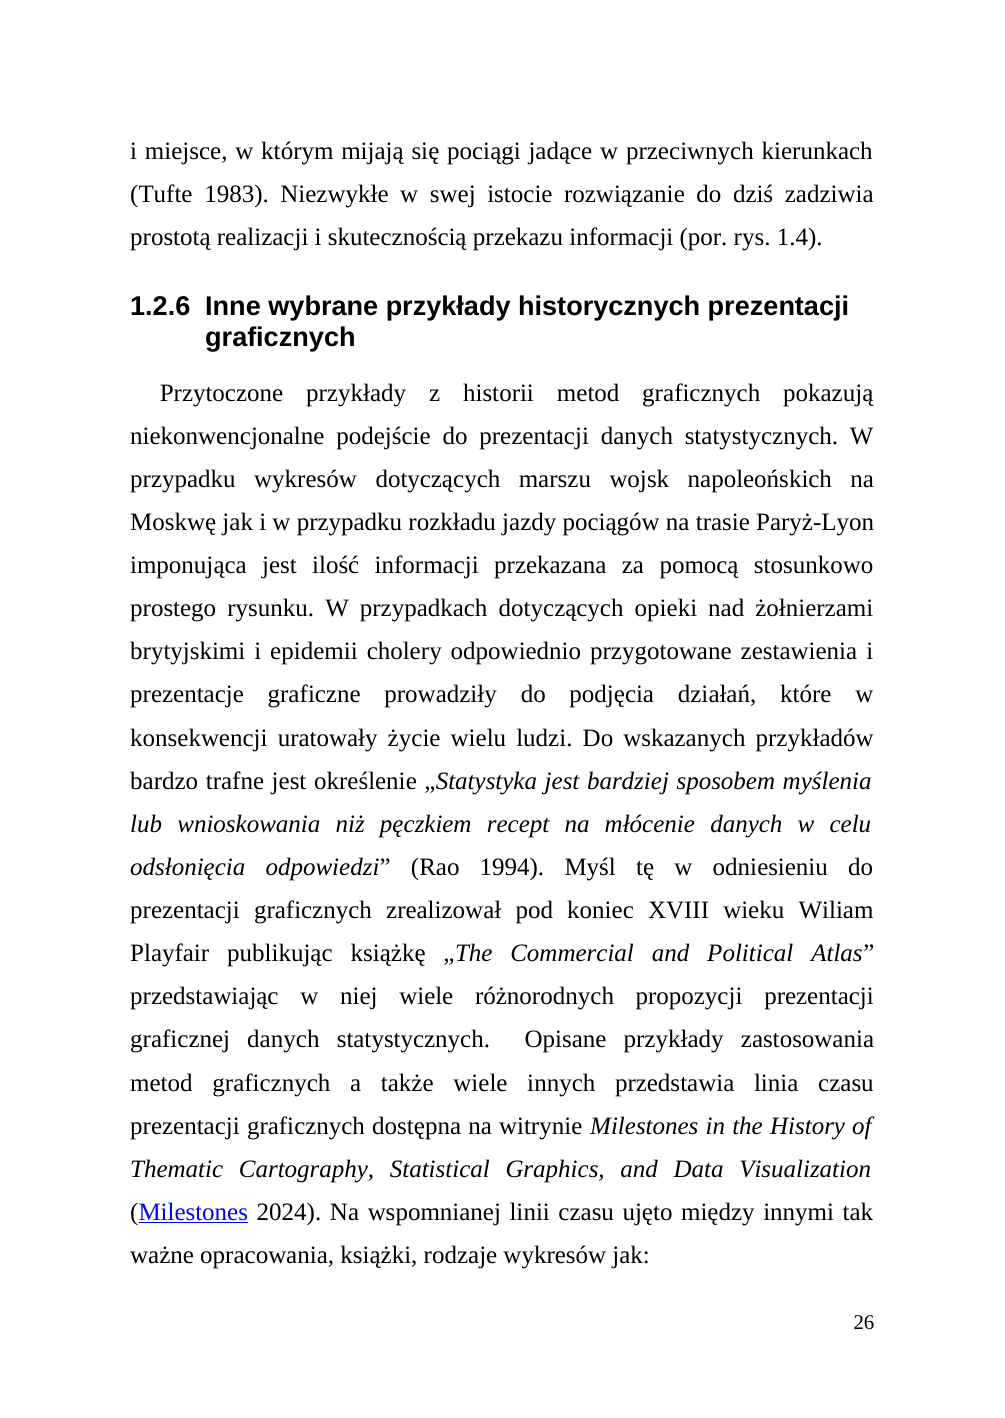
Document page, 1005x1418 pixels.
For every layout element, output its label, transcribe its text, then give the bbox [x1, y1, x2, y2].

text Przytoczone przykłady z historii metod graficznych pokazują niekonwencjonalne podejście do prezentacji danych statystycznych. W przypadku wykresów dotyczących marszu wojsk napoleońskich na Moskwę jak i w przypadku rozkładu jazdy pociągów na trasie Paryż-Lyon imponująca jest ilość informacji przekazana za pomocą stosunkowo prostego rysunku. W przypadkach dotyczących opieki nad żołnierzami brytyjskimi i epidemii cholery odpowiednio przygotowane zestawienia i prezentacje graficzne prowadziły do podjęcia działań, które w konsekwencji uratowały życie wielu ludzi. Do wskazanych przykładów bardzo trafne jest określenie „Statystyka jest bardziej sposobem myślenia lub wnioskowania niż pęczkiem recept na młócenie danych w celu odsłonięcia odpowiedzi” (Rao 1994). Myśl tę w odniesieniu do prezentacji graficznych zrealizował pod koniec XVIII wieku Wiliam Playfair publikując książkę „The Commercial and Political Atlas” przedstawiając w niej wiele różnorodnych propozycji prezentacji graficznej danych statystycznych. Opisane przykłady zastosowania metod graficznych a także wiele innych przedstawia linia czasu prezentacji graficznych dostępna na witrynie Milestones in the History of Thematic Cartography, Statistical Graphics, and Data Visualization (Milestones 2024). Na wspomnianej linii czasu ujęto między innymi tak ważne opracowania, książki, rodzaje wykresów jak: [130, 378, 874, 1269]
subtitle Inne wybrane przykłady historycznych prezentacji graficznych [130, 290, 874, 353]
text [130, 136, 874, 251]
